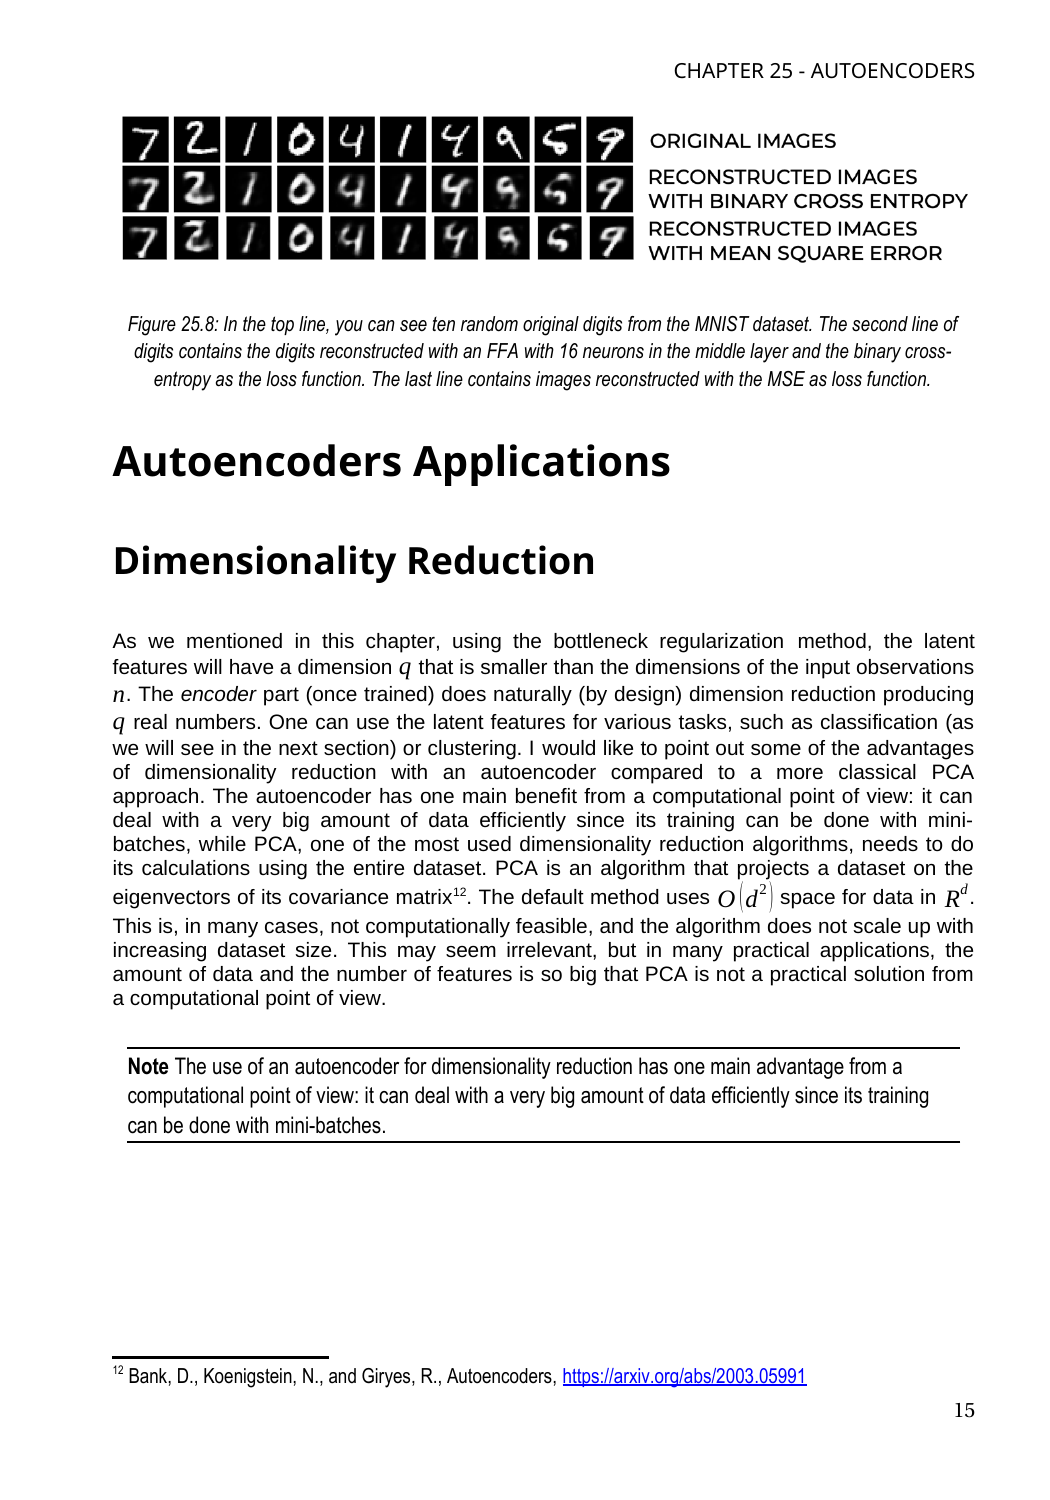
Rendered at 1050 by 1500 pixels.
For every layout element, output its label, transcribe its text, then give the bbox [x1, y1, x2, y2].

subtitle Dimensionality Reduction [112, 535, 975, 586]
picture [117, 112, 970, 267]
text Note The use of an autoencoder for dimensionality reduction has one main advantage from a computational point of view: it can deal with a very big amount of data efficiently since its training can be done with mini-batches. [127, 1049, 960, 1141]
text As we mentioned in this chapter, using the bottleneck regularization method, the latent features will have a dimension that is smaller than the dimensions of the input observations . The encoder part (once trained) does naturally (by design) dimension reduction producing real numbers. One can use the latent features for various tasks, such as classification (as we will see in the next section) or clustering. I would like to point out some of the advantages of dimensionality reduction with an autoencoder compared to a more classical PCA approach. The autoencoder has one main benefit from a computational point of view: it can deal with a very big amount of data efficiently since its training can be done with mini-batches, while PCA, one of the most used dimensionality reduction algorithms, needs to do its calculations using the entire dataset. PCA is an algorithm that projects a dataset on the eigenvectors of its covariance matrix. The default method uses space for data in . This is, in many cases, not computationally feasible, and the algorithm does not scale up with increasing dataset size. This may seem irrelevant, but in many practical applications, the amount of data and the number of features is so big that PCA is not a practical solution from a computational point of view. [112, 629, 975, 1010]
text Figure 25.8: In the top line, you can see ten random original digits from the MNIST dataset. The second line of digits contains the digits reconstructed with an FFA with 16 neurons in the middle layer and the binary cross-entropy as the loss function. The last line contains images reconstructed with the MSE as loss function. [112, 312, 975, 391]
subtitle Autoencoders Applications [112, 432, 975, 489]
